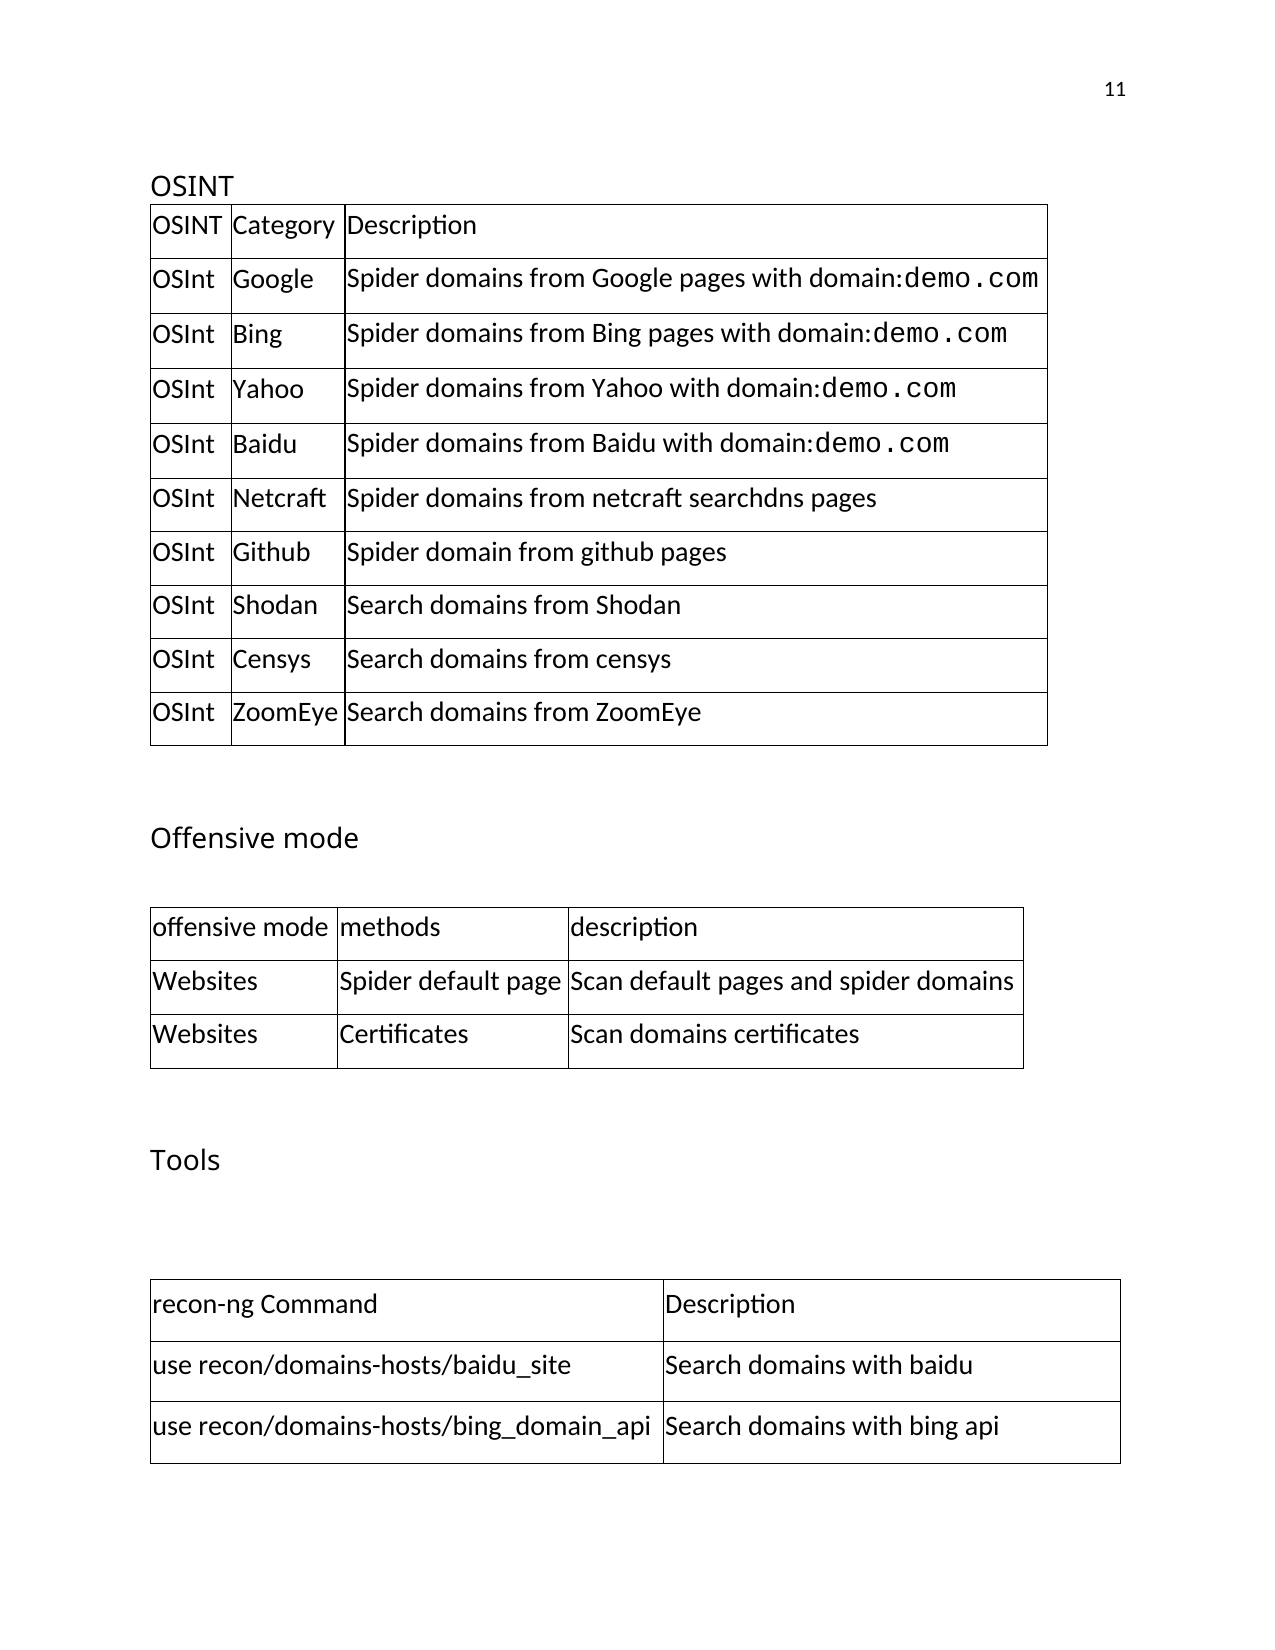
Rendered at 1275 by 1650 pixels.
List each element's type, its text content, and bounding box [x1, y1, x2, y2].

table_cell Censys [232, 639, 344, 692]
table_cell OSInt [151, 532, 231, 585]
table_cell Search domains from Shodan [346, 586, 1047, 638]
table_header OSINT [151, 205, 231, 258]
table_cell Google [232, 259, 344, 313]
subtitle Tools [150, 1140, 1125, 1178]
table_cell Certificates [338, 1015, 568, 1067]
table_cell Shodan [232, 586, 344, 638]
table_cell Spider domains from Google pages with domain:demo.com [346, 259, 1047, 313]
table_cell OSInt [151, 639, 231, 692]
table_header offensive mode [151, 908, 337, 960]
subtitle Offensive mode [150, 818, 1125, 856]
table_cell OSInt [151, 314, 231, 368]
table_header description [569, 908, 1023, 960]
table_cell use recon/domains-hosts/baidu_site [151, 1342, 663, 1401]
table_cell Search domains from ZoomEye [346, 693, 1047, 745]
table_cell Spider domains from Bing pages with domain:demo.com [346, 314, 1047, 368]
table_cell Websites [151, 1015, 337, 1067]
table_cell OSInt [151, 479, 231, 531]
table_cell OSInt [151, 424, 231, 478]
table_cell Scan default pages and spider domains [569, 961, 1023, 1014]
table_cell Scan domains certificates [569, 1015, 1023, 1067]
table_cell Search domains from censys [346, 639, 1047, 692]
table_cell Yahoo [232, 369, 344, 423]
table_cell use recon/domains-hosts/bing_domain_api [151, 1402, 663, 1463]
table_cell Search domains with bing api [664, 1402, 1120, 1463]
table_header Category [232, 205, 344, 258]
table_cell ZoomEye [232, 693, 344, 745]
table_cell Search domains with baidu [664, 1342, 1120, 1401]
table_header recon-ng Command [151, 1280, 663, 1341]
table_cell OSInt [151, 259, 231, 313]
table_cell Spider domains from Yahoo with domain:demo.com [346, 369, 1047, 423]
table_cell OSInt [151, 693, 231, 745]
subtitle OSINT [150, 166, 1125, 204]
table_cell OSInt [151, 369, 231, 423]
table_cell Baidu [232, 424, 344, 478]
table_header Description [346, 205, 1047, 258]
table_cell Spider default page [338, 961, 568, 1014]
table_cell Spider domains from Baidu with domain:demo.com [346, 424, 1047, 478]
table_cell Github [232, 532, 344, 585]
table_cell OSInt [151, 586, 231, 638]
table_cell Bing [232, 314, 344, 368]
table_cell Spider domains from netcraft searchdns pages [346, 479, 1047, 531]
table_header Description [664, 1280, 1120, 1341]
table_cell Websites [151, 961, 337, 1014]
table_header methods [338, 908, 568, 960]
table_cell Netcraft [232, 479, 344, 531]
table_cell Spider domain from github pages [346, 532, 1047, 585]
